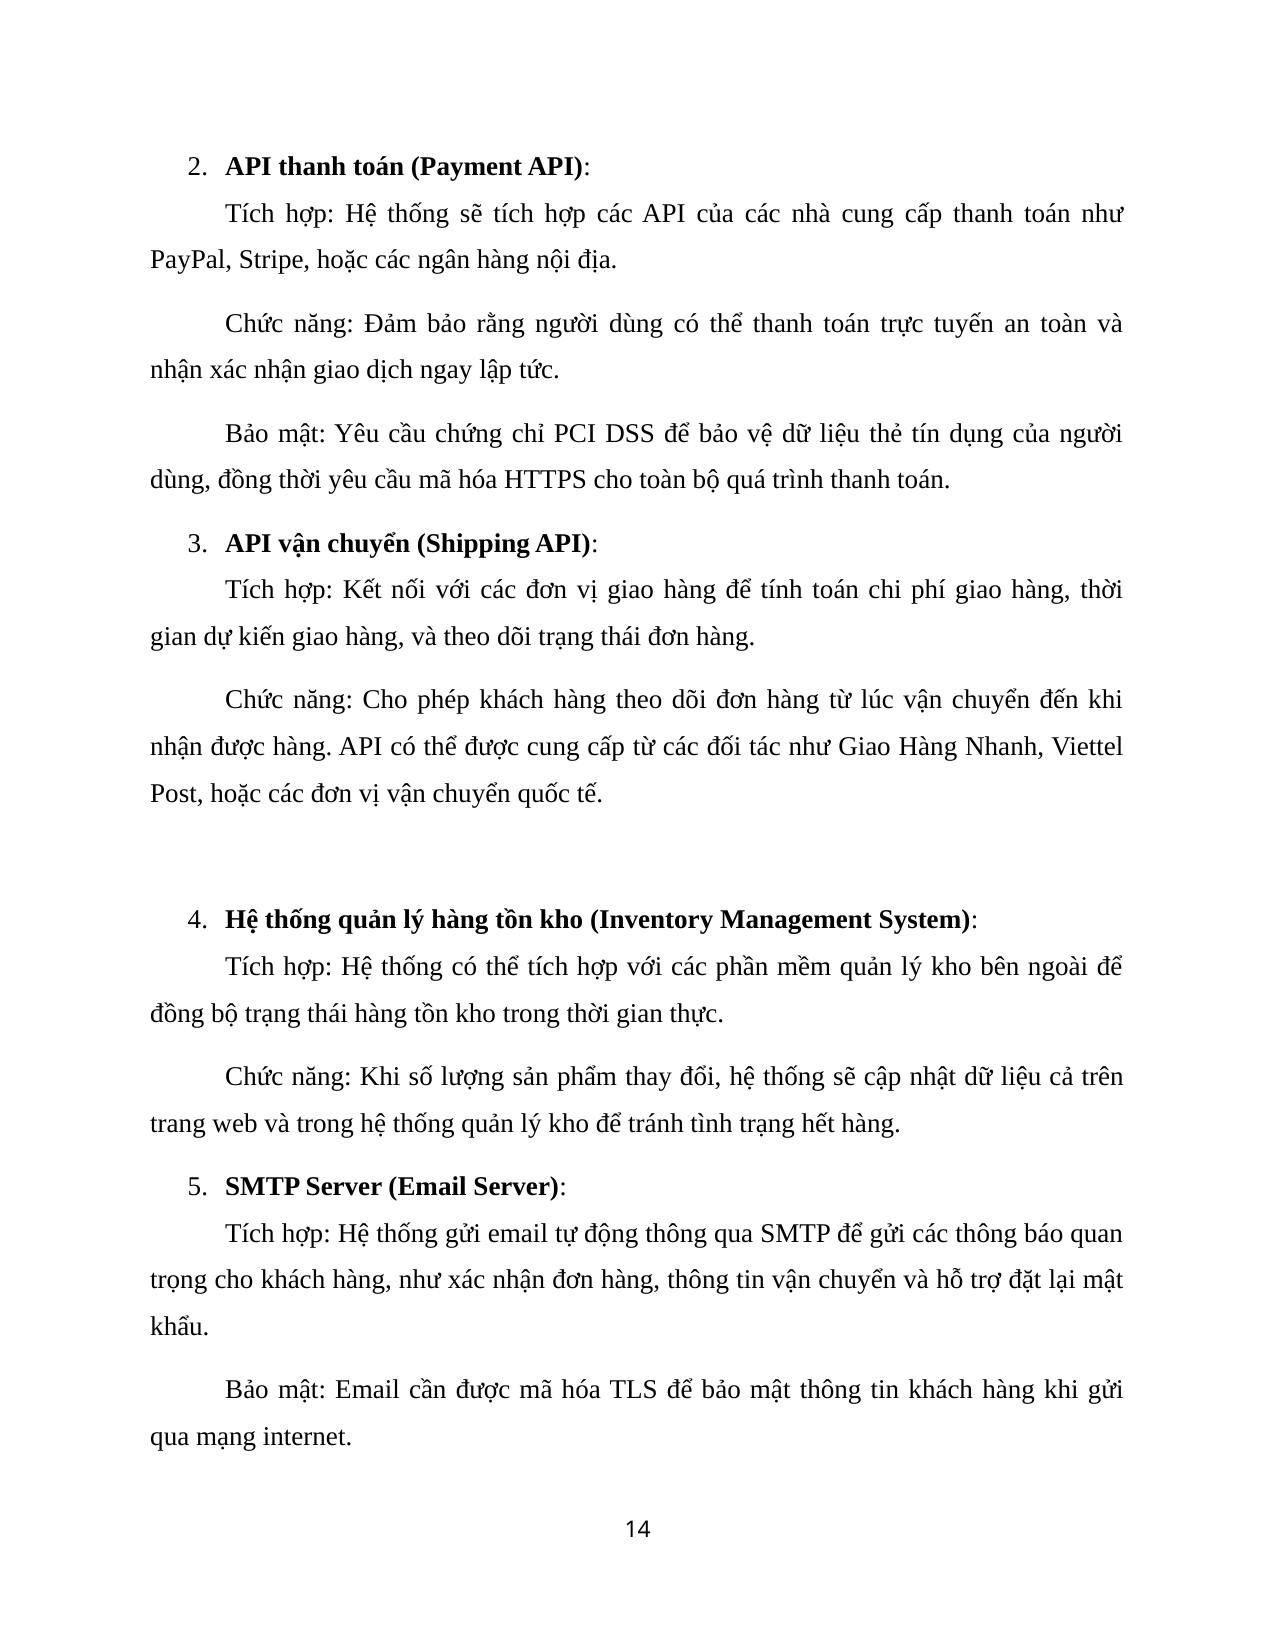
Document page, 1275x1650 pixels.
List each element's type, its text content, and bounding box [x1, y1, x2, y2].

list API vận chuyển (Shipping API): [187, 527, 1125, 558]
list SMTP Server (Email Server): [187, 1170, 1125, 1201]
list Hệ thống quản lý hàng tồn kho (Inventory Management System): [187, 903, 1125, 934]
list API thanh toán (Payment API): [187, 150, 1125, 181]
text Chức năng: Cho phép khách hàng theo dõi đơn hàng từ lúc vận chuyển đến khi nhận được hàng. API có thể được cung cấp từ các đối tác như Giao Hàng Nhanh, Viettel Post, hoặc các đơn vị vận chuyển quốc tế. [150, 683, 1125, 808]
text Tích hợp: Hệ thống có thể tích hợp với các phần mềm quản lý kho bên ngoài để đồng bộ trạng thái hàng tồn kho trong thời gian thực. [150, 950, 1125, 1028]
text Tích hợp: Kết nối với các đơn vị giao hàng để tính toán chi phí giao hàng, thời gian dự kiến giao hàng, và theo dõi trạng thái đơn hàng. [150, 573, 1125, 651]
text Bảo mật: Yêu cầu chứng chỉ PCI DSS để bảo vệ dữ liệu thẻ tín dụng của người dùng, đồng thời yêu cầu mã hóa HTTPS cho toàn bộ quá trình thanh toán. [150, 417, 1125, 494]
text Tích hợp: Hệ thống sẽ tích hợp các API của các nhà cung cấp thanh toán như PayPal, Stripe, hoặc các ngân hàng nội địa. [150, 197, 1125, 274]
text Chức năng: Khi số lượng sản phẩm thay đổi, hệ thống sẽ cập nhật dữ liệu cả trên trang web và trong hệ thống quản lý kho để tránh tình trạng hết hàng. [150, 1060, 1125, 1138]
text Chức năng: Đảm bảo rằng người dùng có thể thanh toán trực tuyến an toàn và nhận xác nhận giao dịch ngay lập tức. [150, 307, 1125, 384]
text Bảo mật: Email cần được mã hóa TLS để bảo mật thông tin khách hàng khi gửi qua mạng internet. [150, 1373, 1125, 1451]
text Tích hợp: Hệ thống gửi email tự động thông qua SMTP để gửi các thông báo quan trọng cho khách hàng, như xác nhận đơn hàng, thông tin vận chuyển và hỗ trợ đặt lại mật khẩu. [150, 1217, 1125, 1341]
